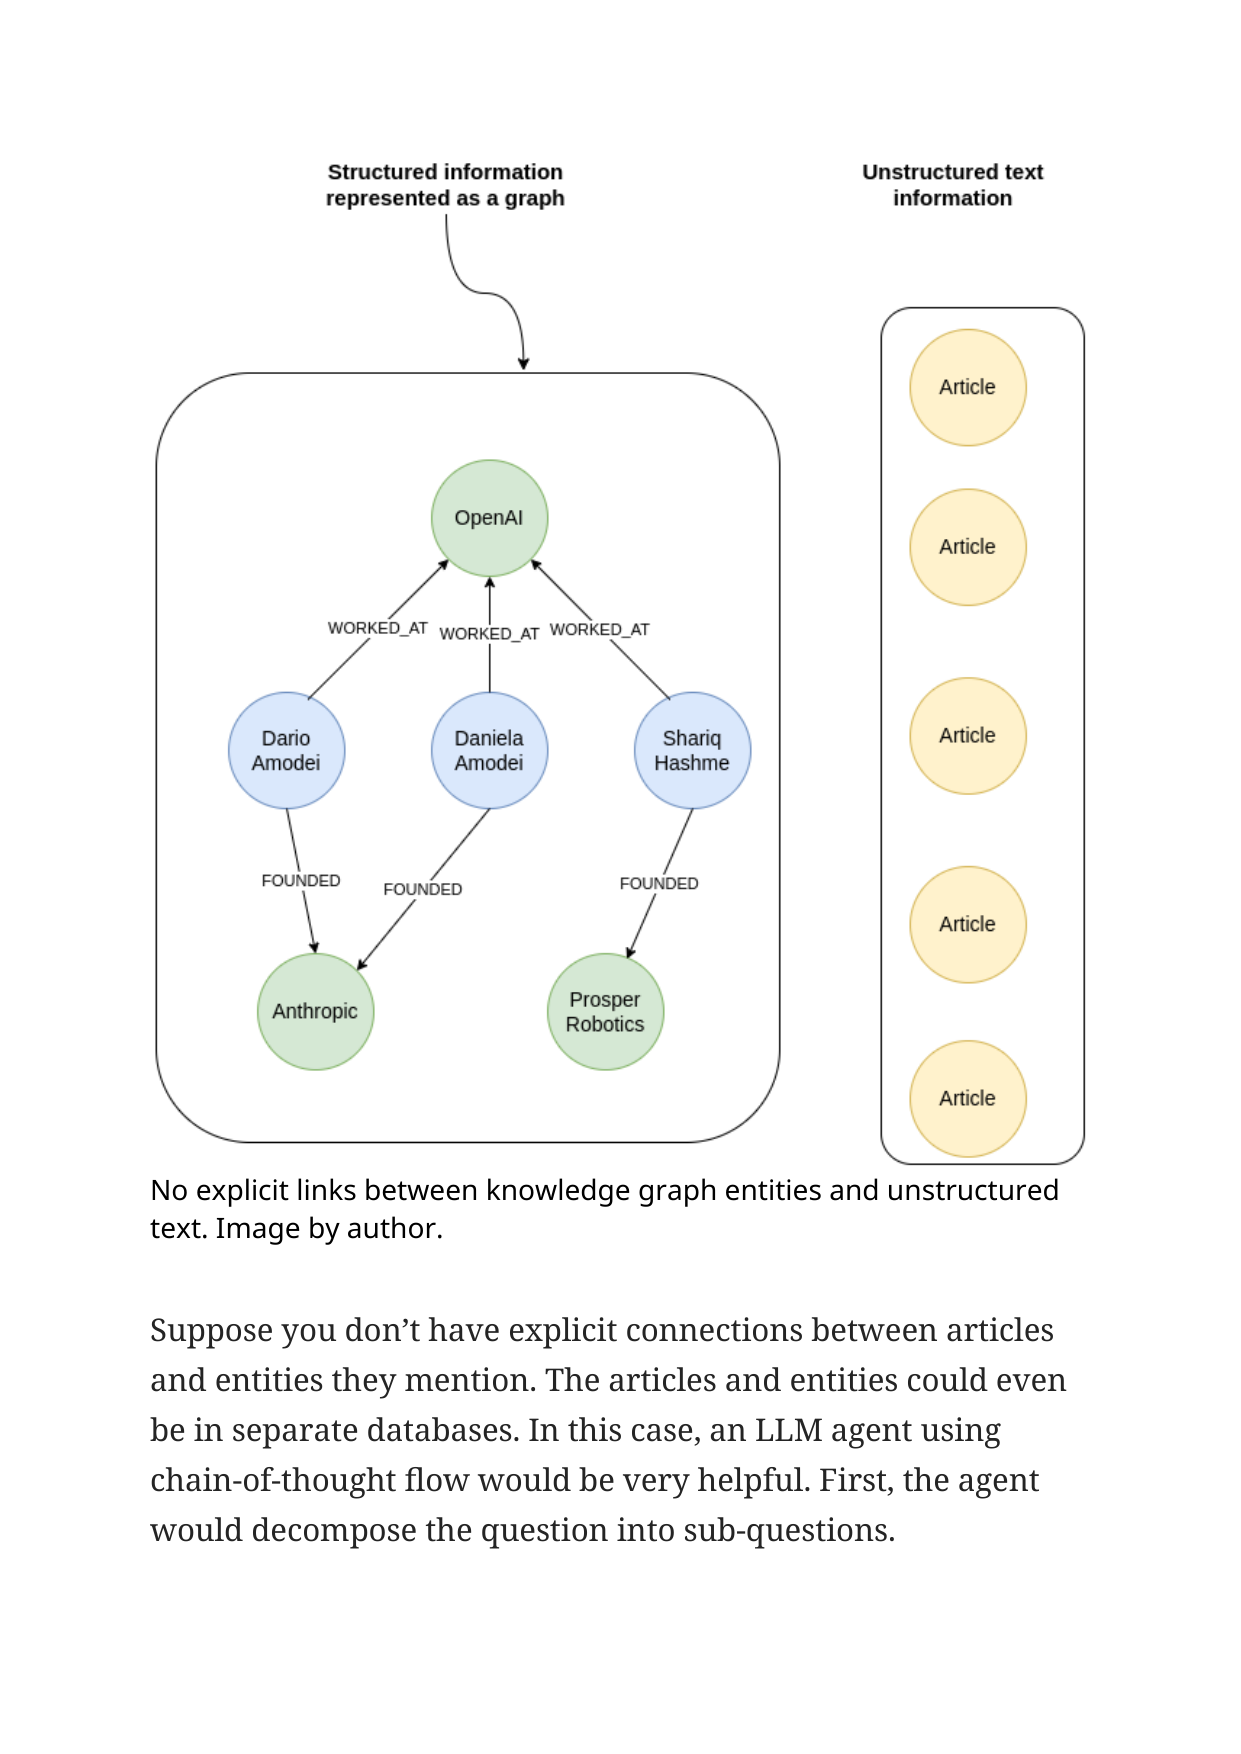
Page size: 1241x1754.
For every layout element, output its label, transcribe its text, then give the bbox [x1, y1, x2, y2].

text No explicit links between knowledge graph entities and unstructured text. Image by author. [150, 1171, 1090, 1247]
picture [150, 150, 1091, 1171]
text Suppose you don’t have explicit connections between articles and entities they mention. The articles and entities could even be in separate databases. In this case, an LLM agent using chain-of-thought flow would be very helpful. First, the agent would decompose the question into sub-questions. [150, 1300, 1090, 1550]
